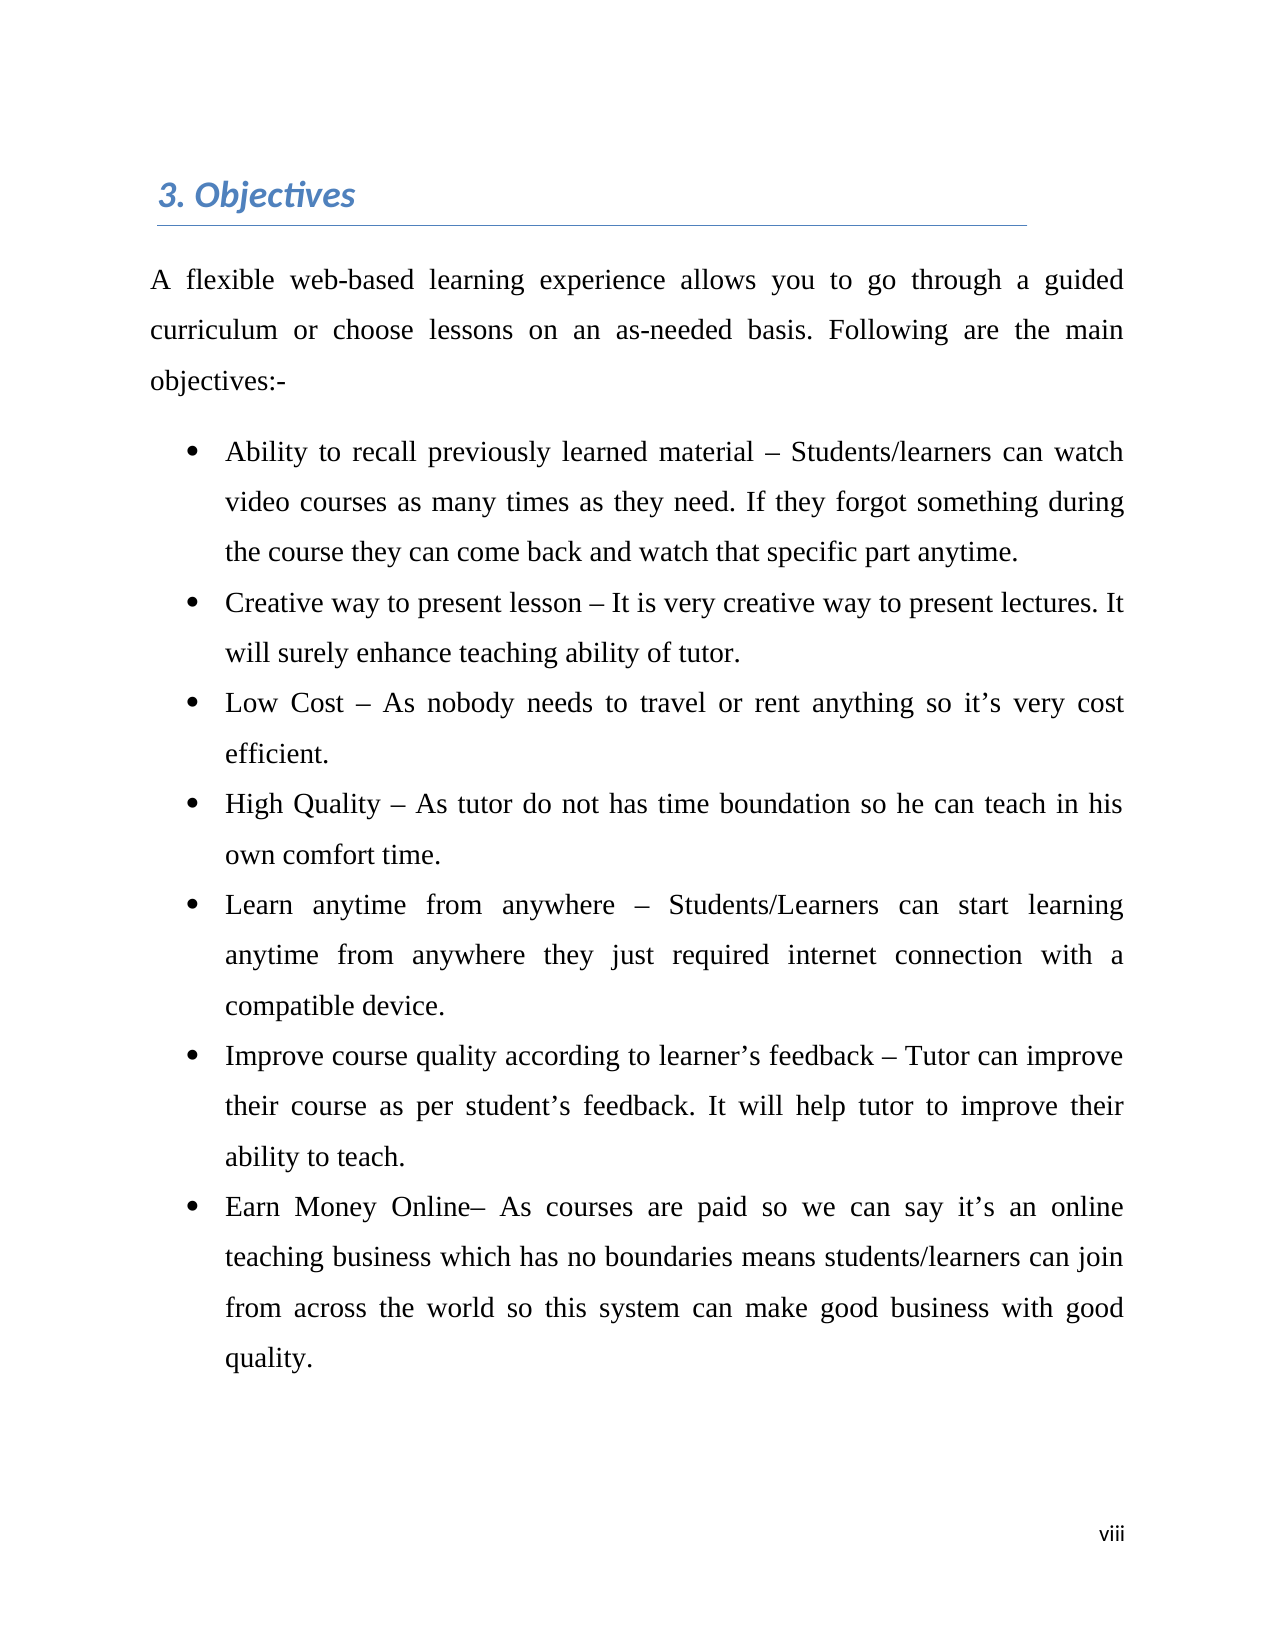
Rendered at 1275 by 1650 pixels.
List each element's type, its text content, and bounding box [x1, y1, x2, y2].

list Improve course quality according to learner’s feedback – Tutor can improve their course as per student’s feedback. It will help tutor to improve their ability to teach. [187, 1038, 1125, 1172]
list Low Cost – As nobody needs to travel or rent anything so it’s very cost efficient. [187, 686, 1125, 769]
list Earn Money Online– As courses are paid so we can say it’s an online teaching business which has no boundaries means students/learners can join from across the world so this system can make good business with good quality. [187, 1189, 1125, 1374]
list Objectives [157, 171, 1027, 225]
list Ability to recall previously learned material – Students/learners can watch video courses as many times as they need. If they forgot something during the course they can come back and watch that specific part anytime. [187, 434, 1125, 568]
list Creative way to present lesson – It is very creative way to present lectures. It will surely enhance teaching ability of tutor. [187, 585, 1125, 669]
text A flexible web-based learning experience allows you to go through a guided curriculum or choose lessons on an as-needed basis. Following are the main objectives:- [150, 262, 1125, 396]
list High Quality – As tutor do not has time boundation so he can teach in his own comfort time. [187, 786, 1125, 870]
list Learn anytime from anywhere – Students/Learners can start learning anytime from anywhere they just required internet connection with a compatible device. [187, 887, 1125, 1021]
